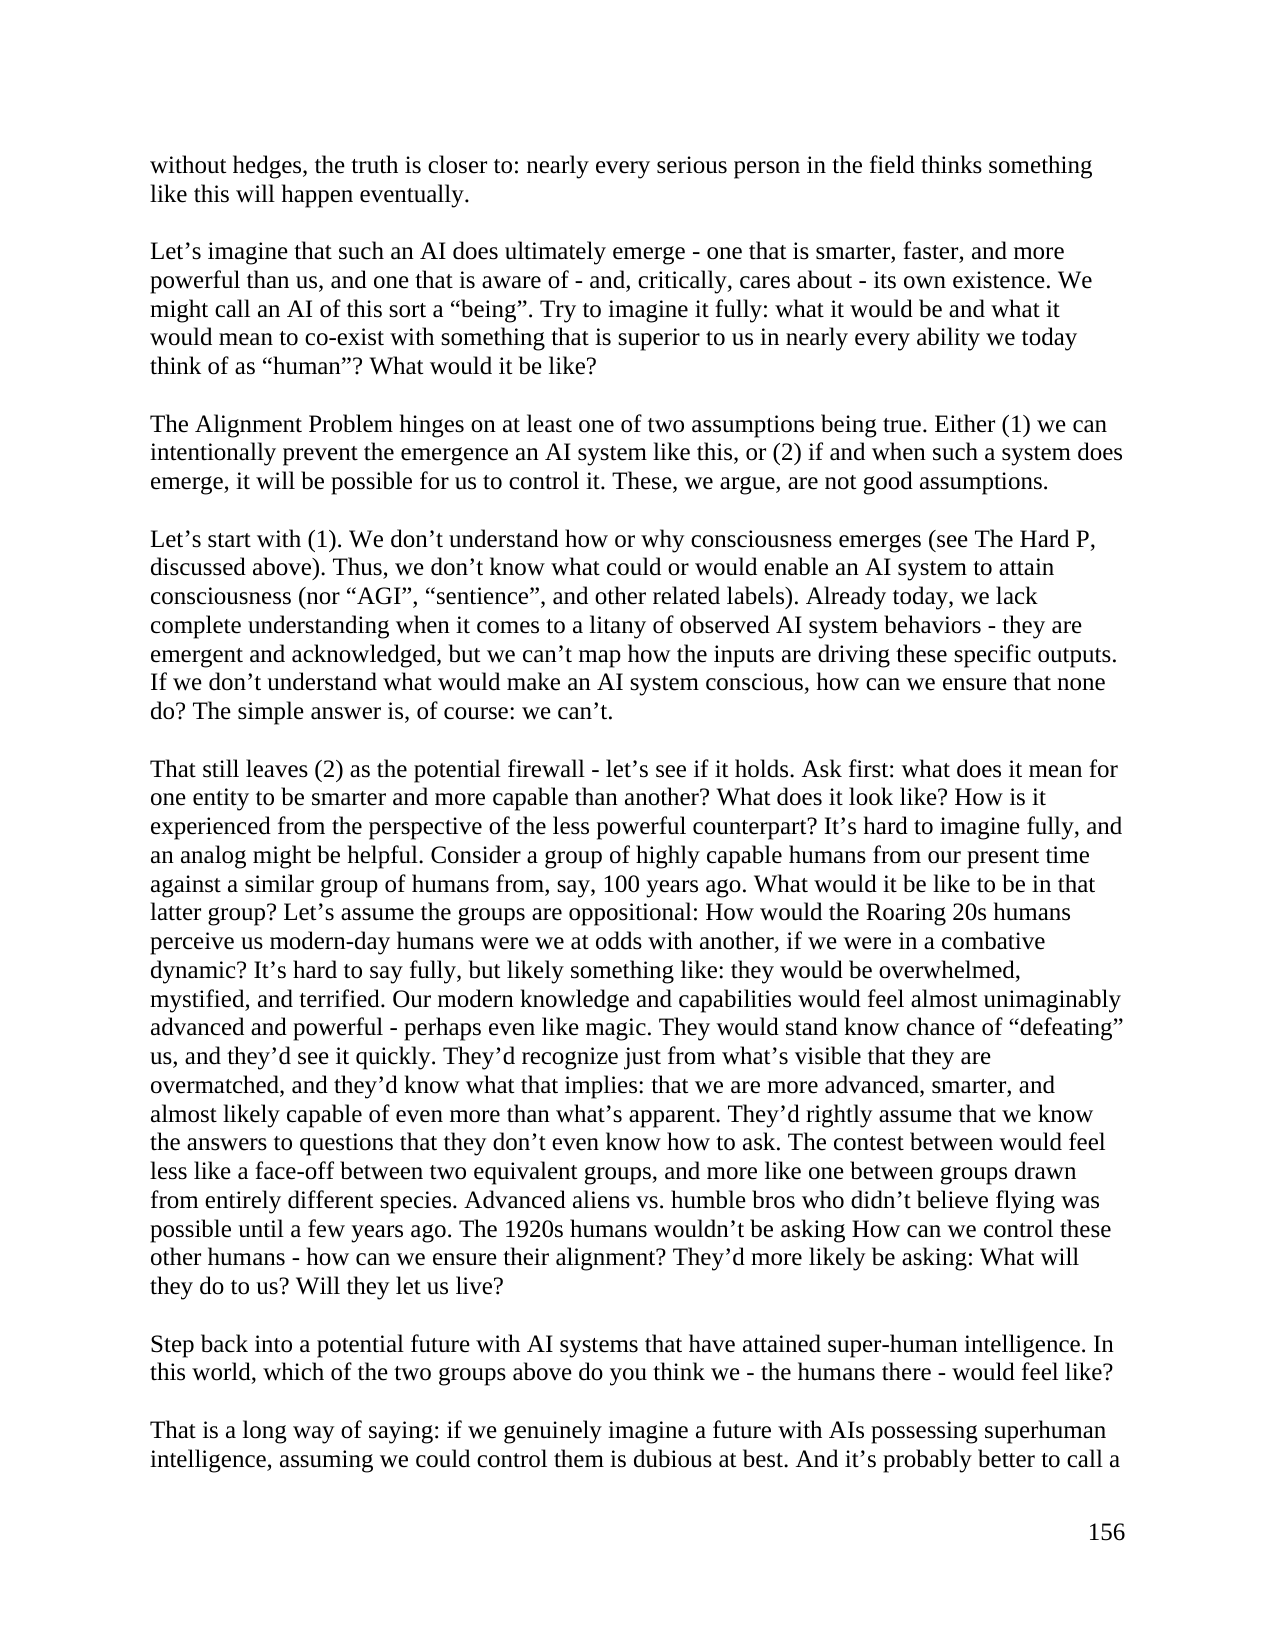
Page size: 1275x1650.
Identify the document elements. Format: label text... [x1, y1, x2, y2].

text The Alignment Problem hinges on at least one of two assumptions being true. Either (1) we can intentionally prevent the emergence an AI system like this, or (2) if and when such a system does emerge, it will be possible for us to control it. These, we argue, are not good assumptions. [150, 409, 1125, 495]
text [150, 1415, 1125, 1472]
text That still leaves (2) as the potential firewall - let’s see if it holds. Ask first: what does it mean for one entity to be smarter and more capable than another? What does it look like? How is it experienced from the perspective of the less powerful counterpart? It’s hard to imagine fully, and an analog might be helpful. Consider a group of highly capable humans from our present time against a similar group of humans from, say, 100 years ago. What would it be like to be in that latter group? Let’s assume the groups are oppositional: How would the Roaring 20s humans perceive us modern-day humans were we at odds with another, if we were in a combative dynamic? It’s hard to say fully, but likely something like: they would be overwhelmed, mystified, and terrified. Our modern knowledge and capabilities would feel almost unimaginably advanced and powerful - perhaps even like magic. They would stand know chance of “defeating” us, and they’d see it quickly. They’d recognize just from what’s visible that they are overmatched, and they’d know what that implies: that we are more advanced, smarter, and almost likely capable of even more than what’s apparent. They’d rightly assume that we know the answers to questions that they don’t even know how to ask. The contest between would feel less like a face-off between two equivalent groups, and more like one between groups drawn from entirely different species. Advanced aliens vs. humble bros who didn’t believe flying was possible until a few years ago. The 1920s humans wouldn’t be asking How can we control these other humans - how can we ensure their alignment? They’d more likely be asking: What will they do to us? Will they let us live? [150, 754, 1125, 1300]
text Let’s imagine that such an AI does ultimately emerge - one that is smarter, faster, and more powerful than us, and one that is aware of - and, critically, cares about - its own existence. We might call an AI of this sort a “being”. Try to imagine it fully: what it would be and what it would mean to co-exist with something that is superior to us in nearly every ability we today think of as “human”? What would it be like? [150, 236, 1125, 380]
text Step back into a potential future with AI systems that have attained super-human intelligence. In this world, which of the two groups above do you think we - the humans there - would feel like? [150, 1329, 1125, 1386]
text Let’s start with (1). We don’t understand how or why consciousness emerges (see The Hard P, discussed above). Thus, we don’t know what could or would enable an AI system to attain consciousness (nor “AGI”, “sentience”, and other related labels). Already today, we lack complete understanding when it comes to a litany of observed AI system behaviors - they are emergent and acknowledged, but we can’t map how the inputs are driving these specific outputs. If we don’t understand what would make an AI system conscious, how can we ensure that none do? The simple answer is, of course: we can’t. [150, 524, 1125, 725]
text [150, 150, 1125, 207]
